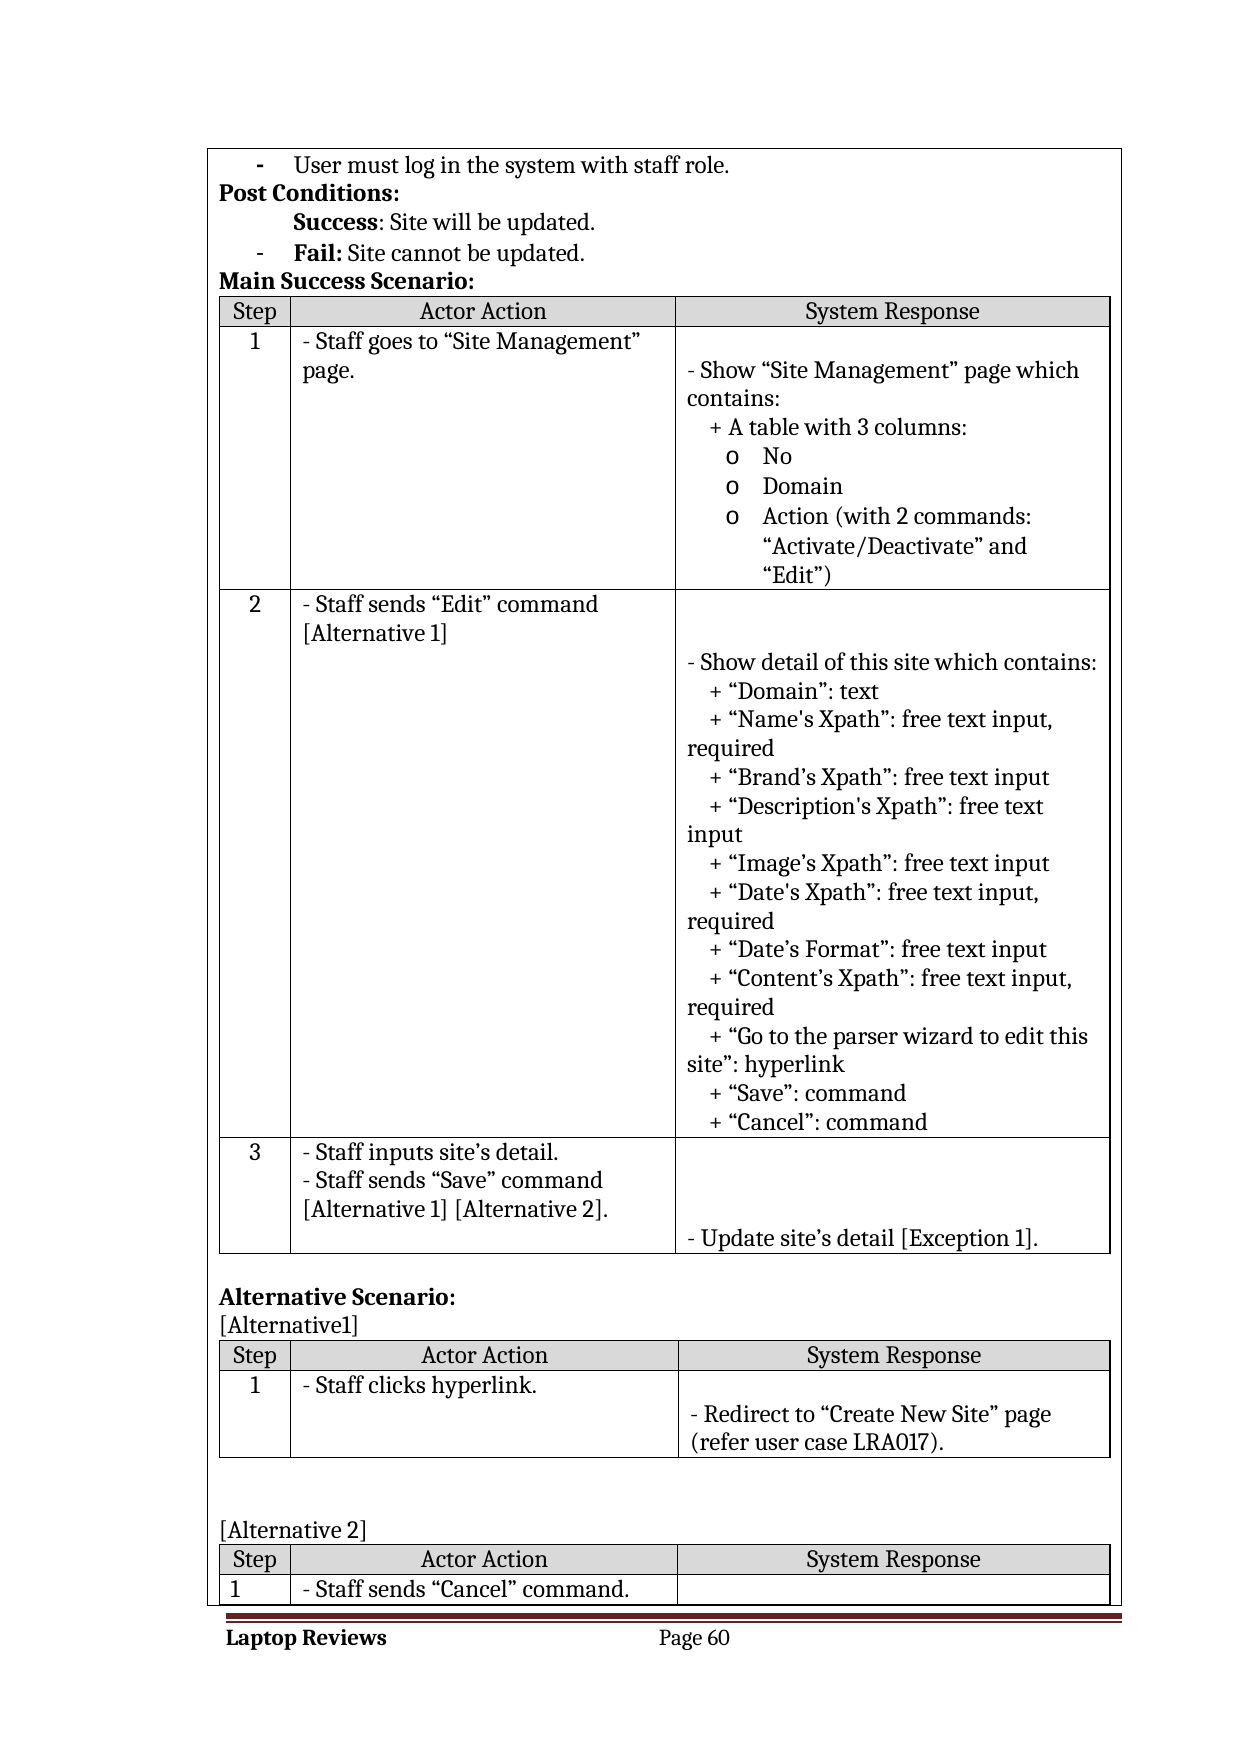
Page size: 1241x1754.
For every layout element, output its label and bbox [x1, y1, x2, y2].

table_cell [208, 149, 1121, 1605]
